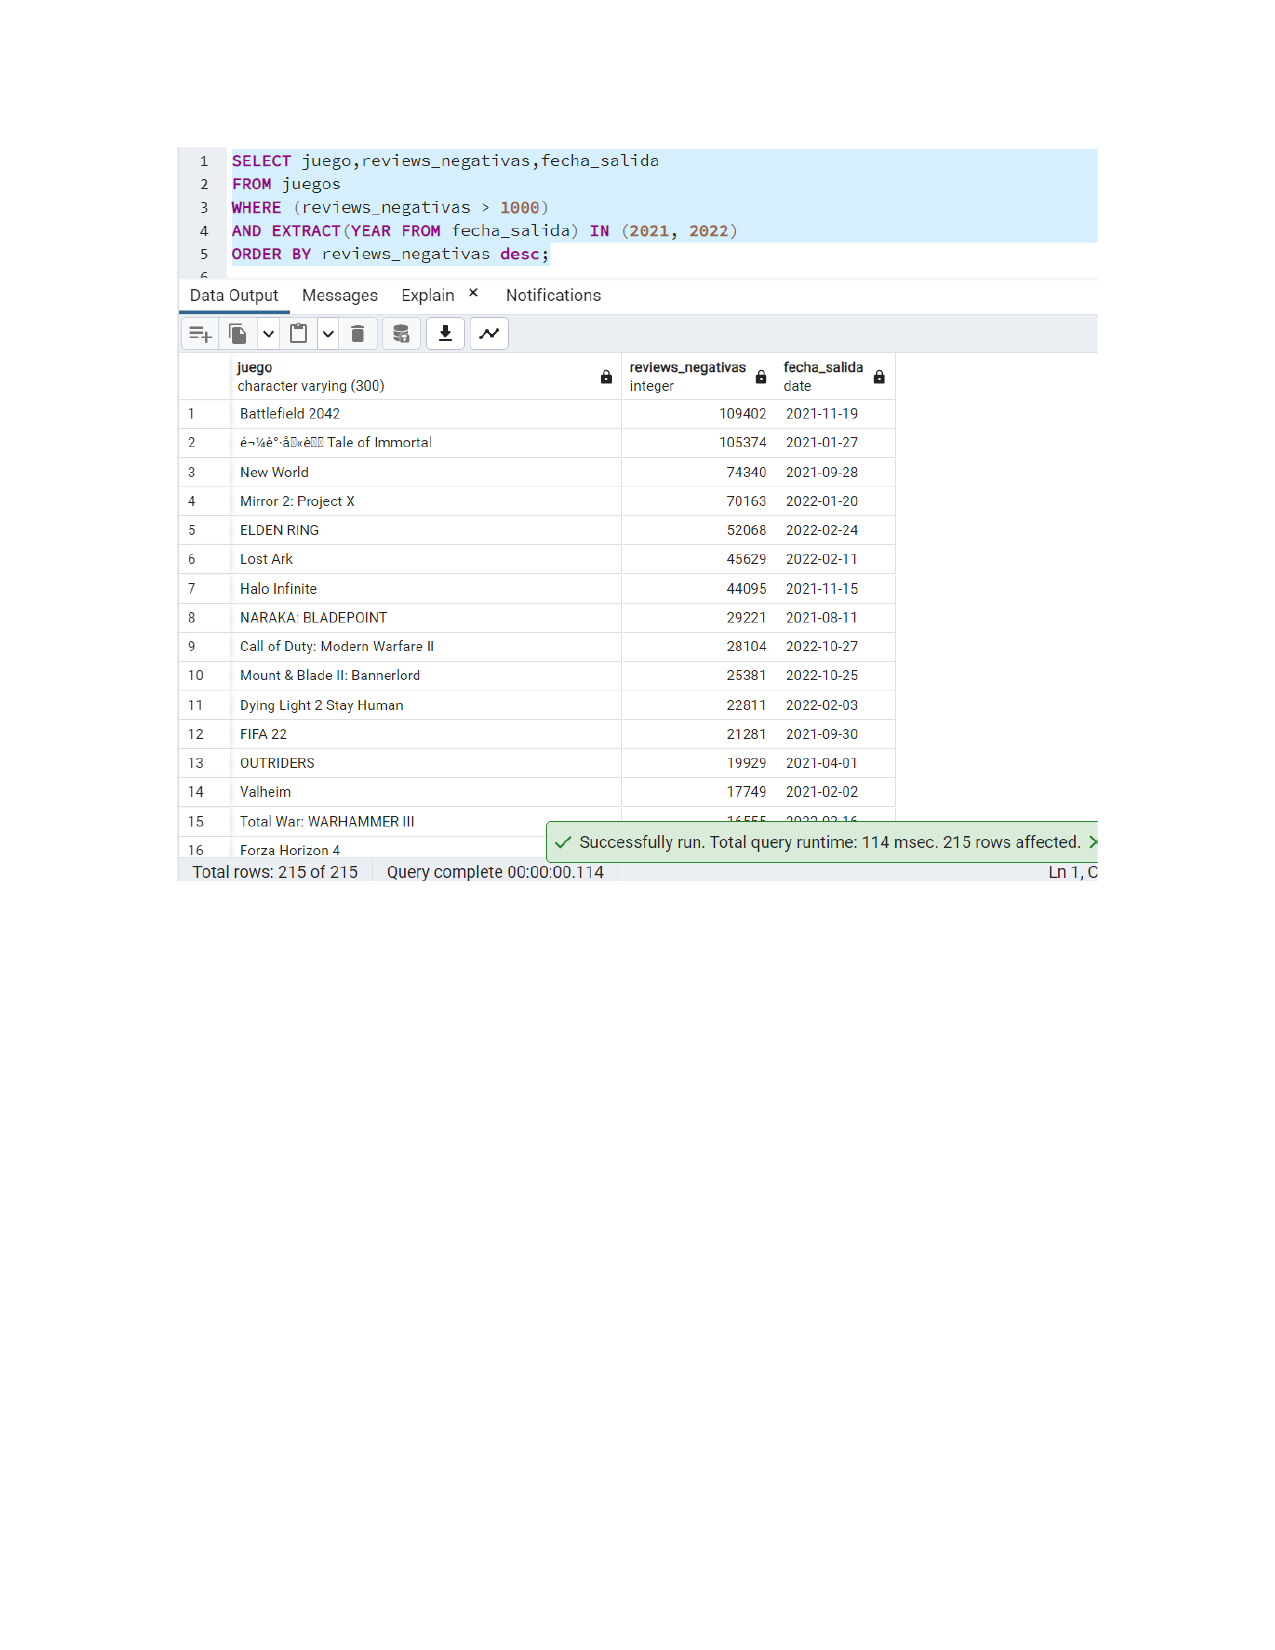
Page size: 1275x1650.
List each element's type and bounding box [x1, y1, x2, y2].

picture [177, 147, 1098, 881]
